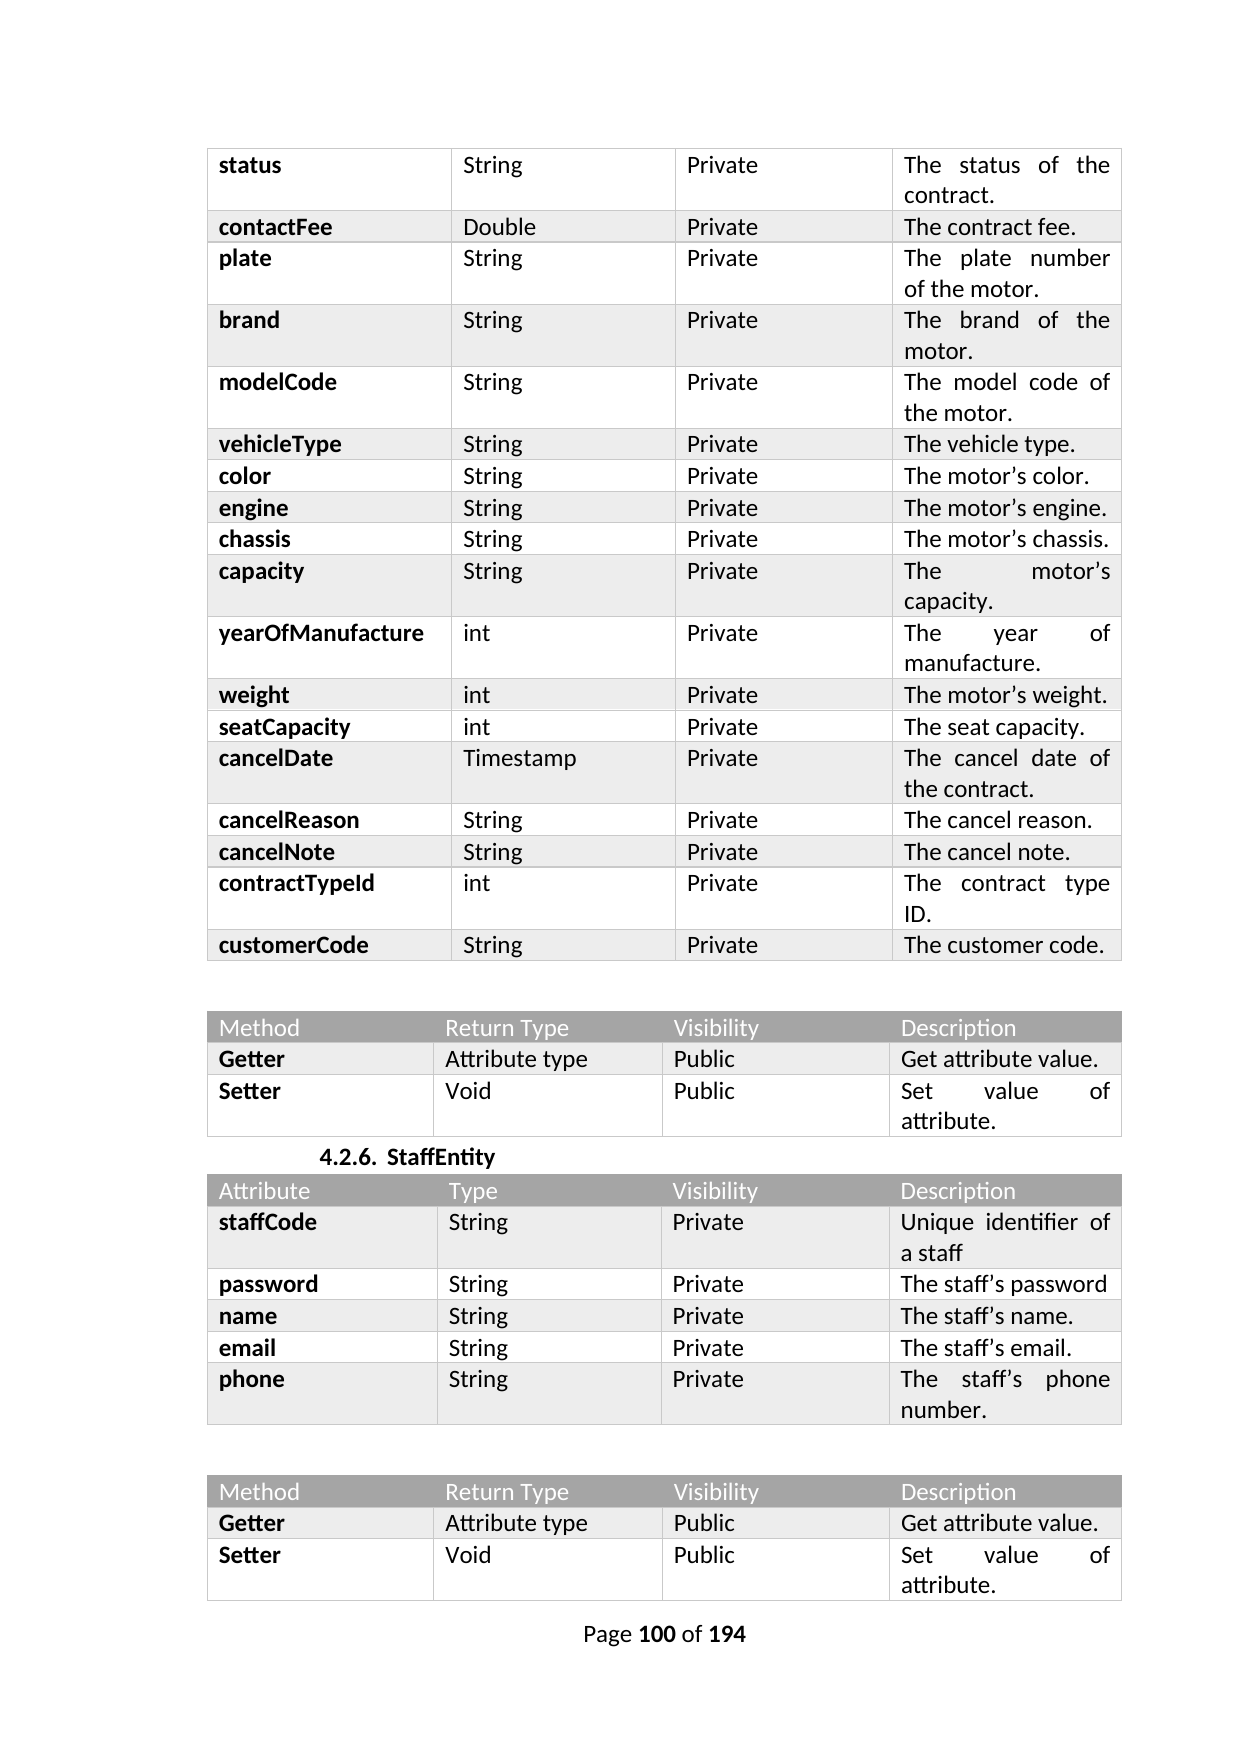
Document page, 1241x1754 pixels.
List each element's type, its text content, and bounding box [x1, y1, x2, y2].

table_cell status [208, 149, 451, 210]
table_header Method [208, 1012, 433, 1042]
table_cell Void [434, 1075, 662, 1136]
table_cell seatCapacity [208, 711, 451, 741]
table_cell String [452, 429, 675, 459]
table_header Return Type [434, 1476, 662, 1507]
table_cell email [208, 1332, 437, 1362]
table_cell The motor’s color. [893, 460, 1121, 491]
table_cell Private [676, 711, 892, 741]
table_cell Private [676, 617, 892, 678]
table_cell Private [676, 930, 892, 960]
table_cell Attribute type [434, 1043, 662, 1074]
table_cell String [452, 804, 675, 835]
table_cell Private [676, 460, 892, 491]
table_cell The seat capacity. [893, 711, 1121, 741]
table_cell Getter [208, 1508, 433, 1538]
table_cell yearOfManufacture [208, 617, 451, 678]
table_cell String [452, 523, 675, 554]
table_cell Private [662, 1269, 889, 1299]
table_cell name [208, 1300, 437, 1331]
table_cell cancelReason [208, 804, 451, 835]
table_cell The staff’s phone number. [890, 1363, 1121, 1424]
table_cell staffCode [208, 1207, 437, 1268]
table_cell Get attribute value. [890, 1508, 1121, 1538]
table_cell Public [663, 1075, 889, 1136]
table_cell String [438, 1300, 661, 1331]
table_cell Private [676, 804, 892, 835]
table_cell String [452, 367, 675, 428]
table_cell Get attribute value. [890, 1043, 1121, 1074]
table_cell chassis [208, 523, 451, 554]
table_cell The motor’s chassis. [893, 523, 1121, 554]
table_cell String [452, 149, 675, 210]
table_header Description [890, 1175, 1121, 1206]
table_cell Private [676, 492, 892, 522]
table_cell contractTypeId [208, 868, 451, 928]
table_cell String [452, 555, 675, 616]
table_cell The contract type ID. [893, 868, 1121, 928]
table_cell String [452, 243, 675, 303]
table_cell String [452, 492, 675, 522]
table_cell String [452, 930, 675, 960]
table_header Method [208, 1476, 433, 1507]
table_cell color [208, 460, 451, 491]
table_cell Timestamp [452, 742, 675, 803]
table_cell The contract fee. [893, 211, 1121, 241]
table_cell The plate number of the motor. [893, 243, 1121, 303]
table_cell customerCode [208, 930, 451, 960]
table_cell Getter [208, 1043, 433, 1074]
table_cell capacity [208, 555, 451, 616]
table_cell String [438, 1207, 661, 1268]
table_cell Private [676, 742, 892, 803]
table_cell Public [663, 1508, 889, 1538]
table_cell The model code of the motor. [893, 367, 1121, 428]
table_cell The vehicle type. [893, 429, 1121, 459]
table_cell brand [208, 305, 451, 366]
table_cell plate [208, 243, 451, 303]
table_cell contactFee [208, 211, 451, 241]
subtitle StaffEntity [319, 1141, 1122, 1172]
table_header Visibility [663, 1012, 889, 1042]
table_cell modelCode [208, 367, 451, 428]
table_cell int [452, 617, 675, 678]
table_cell Private [676, 868, 892, 928]
table_header Type [438, 1175, 661, 1206]
table_cell Setter [208, 1075, 433, 1136]
table_cell The year of manufacture. [893, 617, 1121, 678]
table_cell Double [452, 211, 675, 241]
table_cell Public [663, 1539, 889, 1600]
table_cell The motor’s weight. [893, 679, 1121, 709]
table_cell cancelDate [208, 742, 451, 803]
table_cell The brand of the motor. [893, 305, 1121, 366]
table_cell String [452, 460, 675, 491]
table_cell String [452, 836, 675, 866]
table_cell The cancel note. [893, 836, 1121, 866]
table_cell The staff’s name. [890, 1300, 1121, 1331]
table_cell int [452, 679, 675, 709]
table_cell The motor’s engine. [893, 492, 1121, 522]
table_cell Private [662, 1332, 889, 1362]
table_header Visibility [662, 1175, 889, 1206]
table_cell cancelNote [208, 836, 451, 866]
table_cell Unique identifier of a staff [890, 1207, 1121, 1268]
table_header Return Type [434, 1012, 662, 1042]
table_cell String [438, 1332, 661, 1362]
table_header Description [890, 1012, 1121, 1042]
table_cell Private [676, 429, 892, 459]
table_cell The customer code. [893, 930, 1121, 960]
table_cell Private [676, 679, 892, 709]
table_cell String [438, 1269, 661, 1299]
table_cell The cancel reason. [893, 804, 1121, 835]
table_header Attribute [208, 1175, 437, 1206]
table_cell int [452, 711, 675, 741]
table_cell phone [208, 1363, 437, 1424]
table_cell Void [434, 1539, 662, 1600]
table_cell password [208, 1269, 437, 1299]
table_header Visibility [663, 1476, 889, 1507]
table_cell The staff’s password [890, 1269, 1121, 1299]
table_cell Attribute type [434, 1508, 662, 1538]
table_cell Private [676, 305, 892, 366]
table_cell Setter [208, 1539, 433, 1600]
table_cell String [452, 305, 675, 366]
table_cell vehicleType [208, 429, 451, 459]
table_cell Private [676, 149, 892, 210]
table_cell Private [662, 1207, 889, 1268]
table_cell weight [208, 679, 451, 709]
table_cell engine [208, 492, 451, 522]
table_cell Private [676, 523, 892, 554]
table_cell The motor’s capacity. [893, 555, 1121, 616]
table_cell The cancel date of the contract. [893, 742, 1121, 803]
table_cell The staff’s email. [890, 1332, 1121, 1362]
table_cell Private [676, 243, 892, 303]
table_cell The status of the contract. [893, 149, 1121, 210]
table_header Description [890, 1476, 1121, 1507]
table_cell Private [676, 211, 892, 241]
table_cell Private [676, 836, 892, 866]
table_cell Private [676, 367, 892, 428]
table_cell Private [676, 555, 892, 616]
table_cell String [438, 1363, 661, 1424]
table_cell Private [662, 1363, 889, 1424]
table_cell int [452, 868, 675, 928]
table_cell Private [662, 1300, 889, 1331]
table_cell Public [663, 1043, 889, 1074]
table_cell Set value of attribute. [890, 1075, 1121, 1136]
table_cell Set value of attribute. [890, 1539, 1121, 1600]
